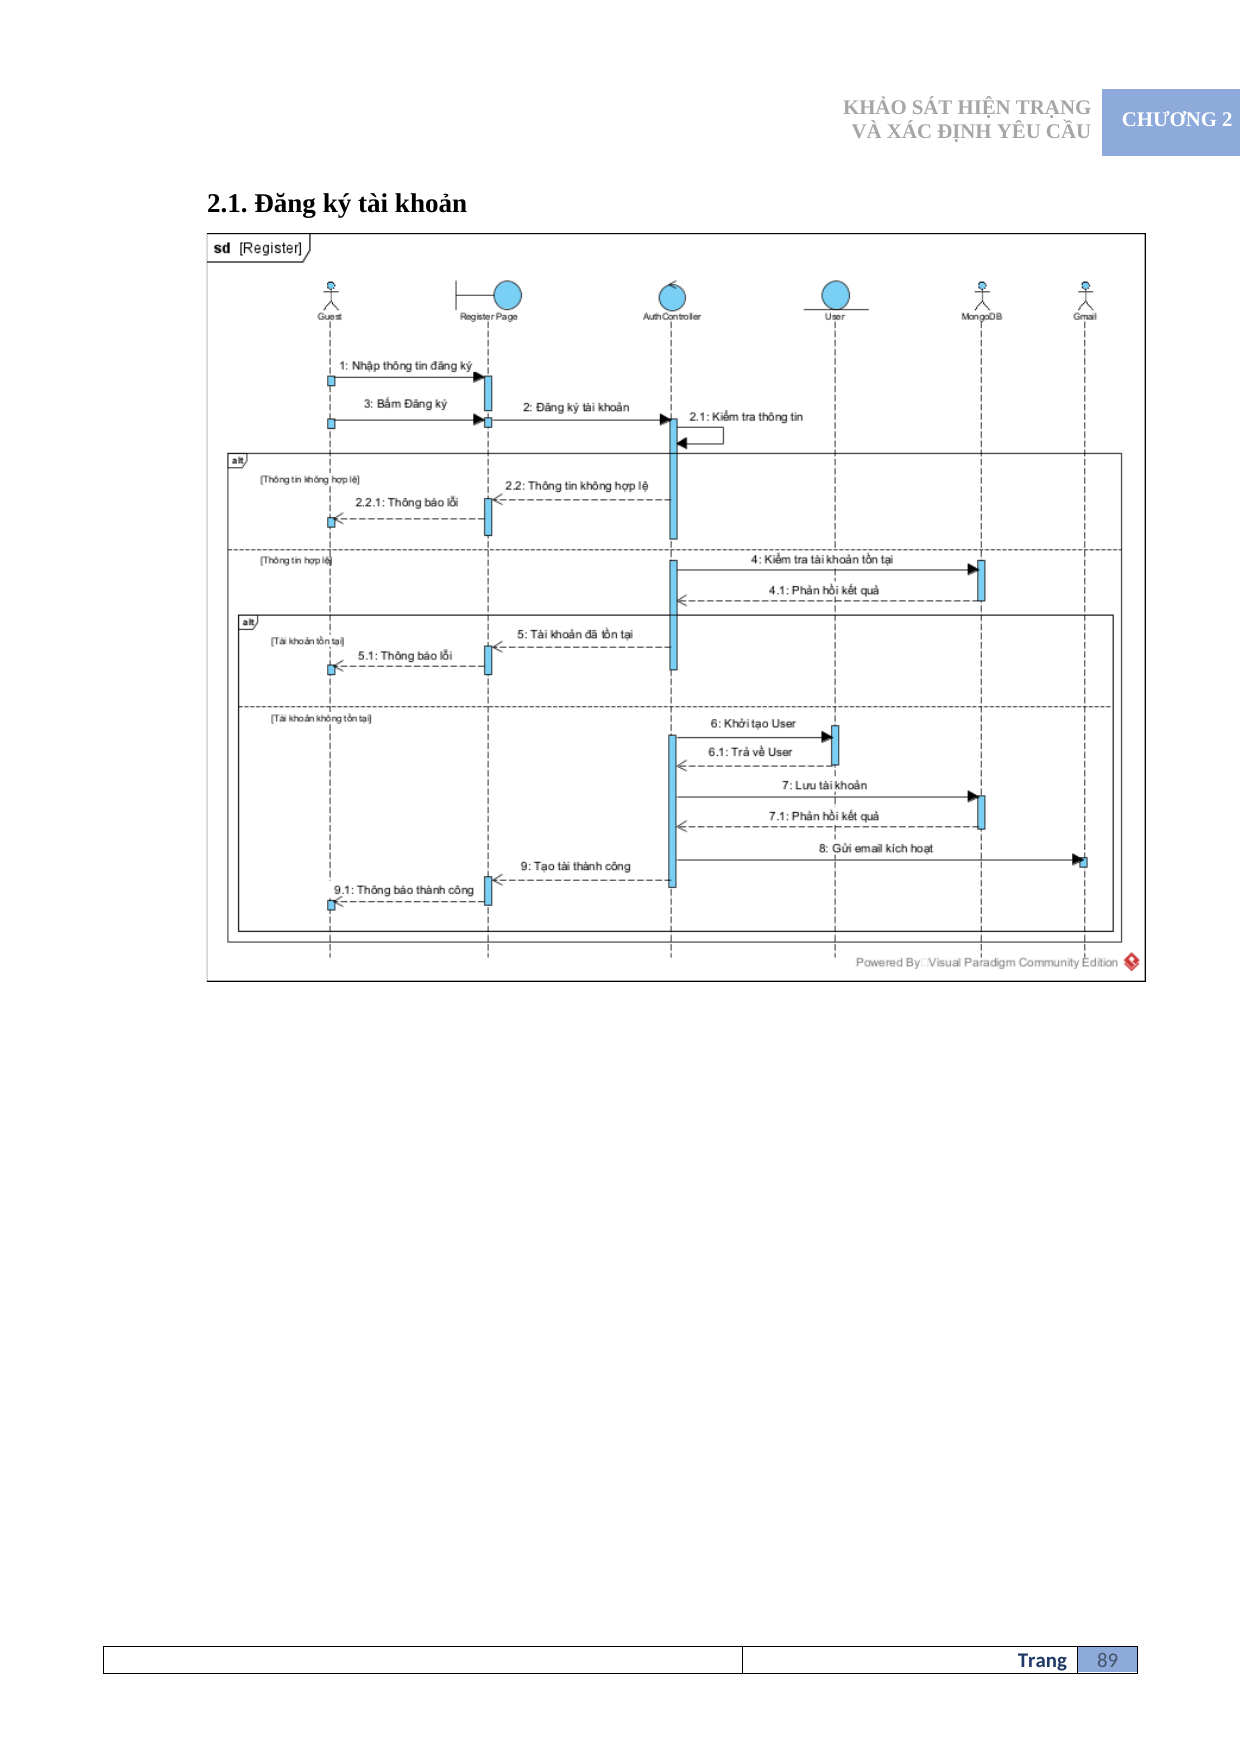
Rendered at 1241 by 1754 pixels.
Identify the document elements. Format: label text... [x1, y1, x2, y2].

list Đăng ký tài khoản [207, 187, 1122, 233]
picture [206, 233, 1146, 982]
